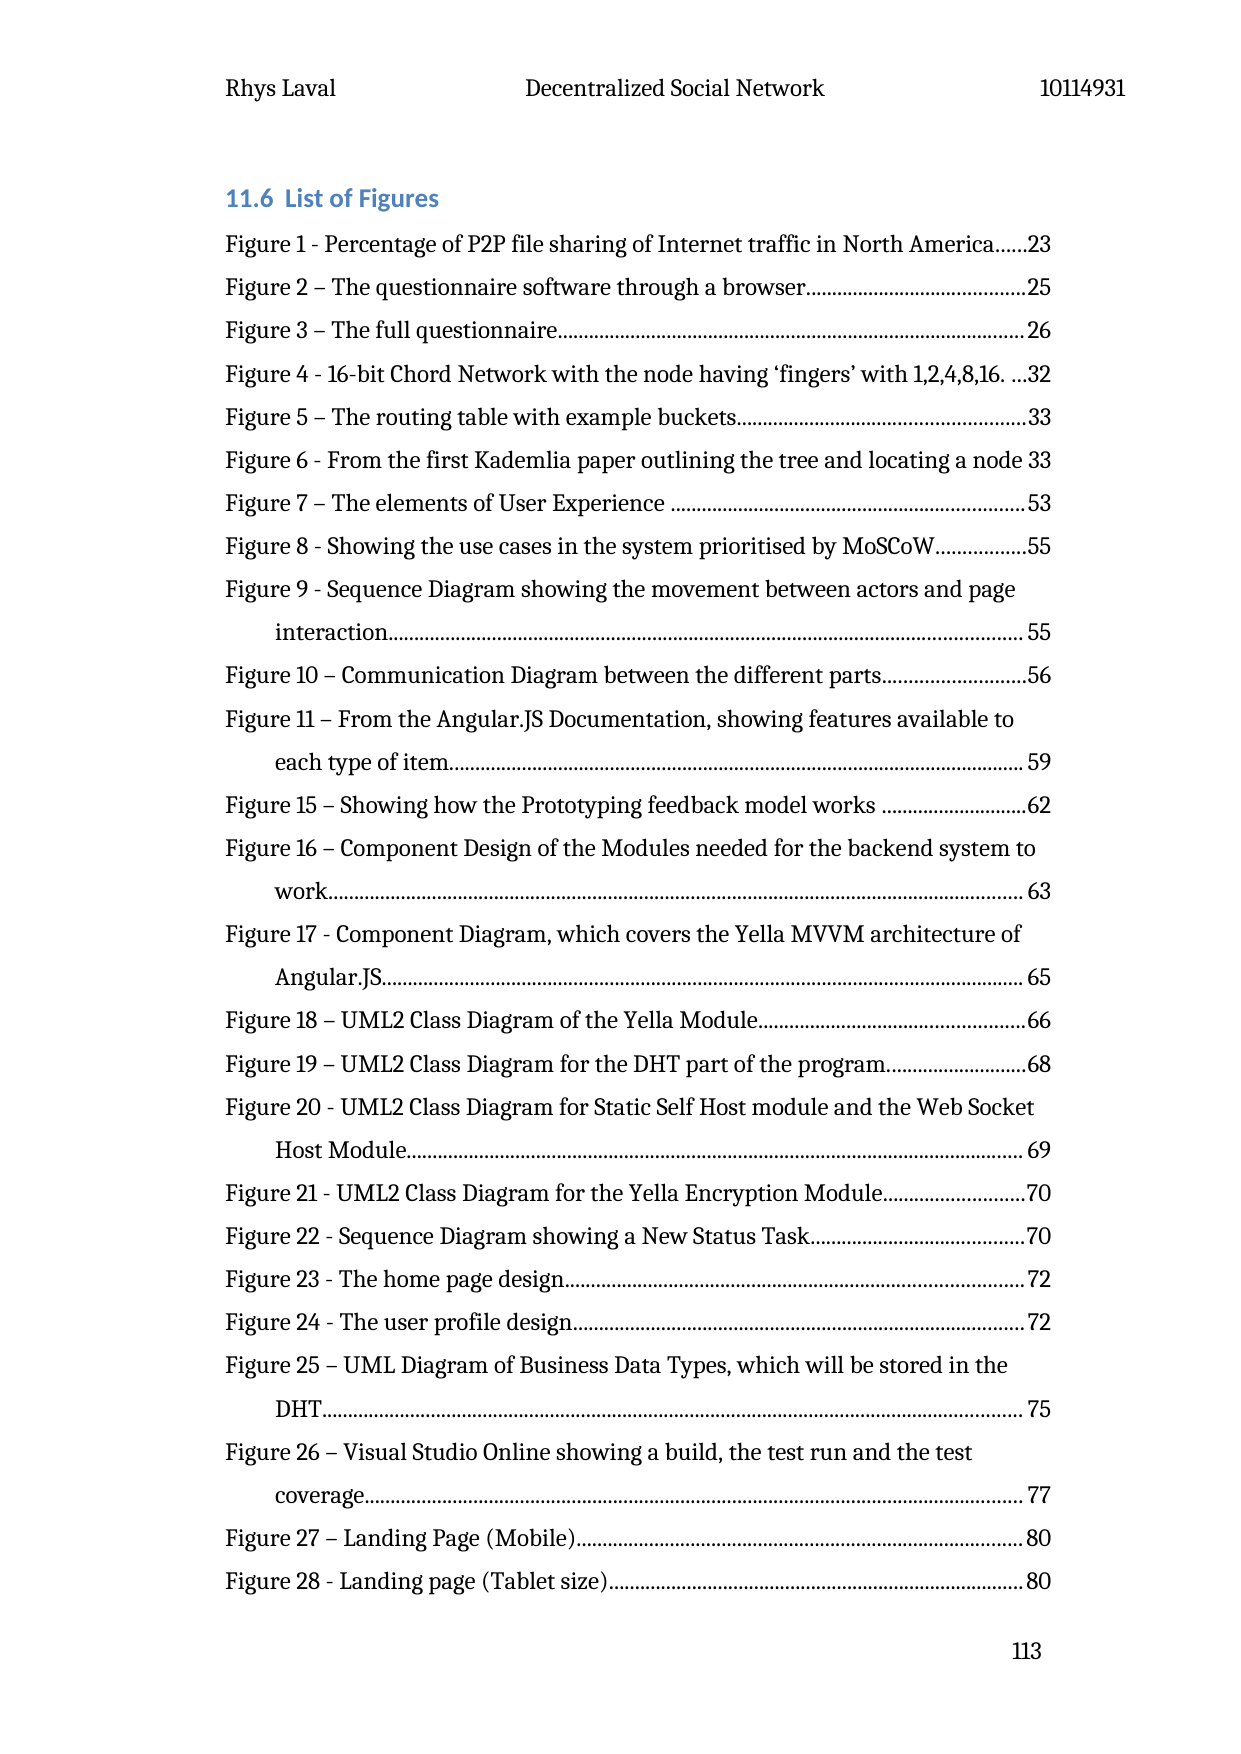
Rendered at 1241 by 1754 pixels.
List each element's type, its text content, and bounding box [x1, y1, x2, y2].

text Figure 15 – Showing how the Prototyping feedback model works 62 [225, 791, 1053, 819]
text Figure 25 – UML Diagram of Business Data Types, which will be stored in the DHT. 75 [225, 1351, 1053, 1423]
text Figure 11 – From the Angular.JS Documentation, showing features available to each type of item. 59 [225, 704, 1053, 776]
text Figure 5 – The routing table with example buckets. 33 [225, 403, 1053, 431]
text Figure 1 - Percentage of P2P file sharing of Internet traffic in North America 23 [225, 230, 1053, 259]
text Figure 22 - Sequence Diagram showing a New Status Task 70 [225, 1222, 1053, 1251]
text Figure 24 - The user profile design 72 [225, 1308, 1053, 1337]
text Figure 16 – Component Design of the Modules needed for the backend system to work. 63 [225, 834, 1053, 906]
text Figure 19 – UML2 Class Diagram for the DHT part of the program. 68 [225, 1049, 1053, 1078]
text Figure 7 – The elements of User Experience 53 [225, 489, 1053, 518]
text Figure 9 - Sequence Diagram showing the movement between actors and page interaction. 55 [225, 575, 1053, 647]
subtitle List of Figures [225, 181, 1053, 214]
text Figure 4 - 16-bit Chord Network with the node having ‘fingers’ with 1,2,4,8,16. 32 [225, 359, 1053, 388]
text Figure 10 – Communication Diagram between the different parts 56 [225, 661, 1053, 690]
text Figure 3 – The full questionnaire 26 [225, 316, 1053, 345]
text Figure 28 - Landing page (Tablet size) 80 [225, 1567, 1053, 1596]
text Figure 26 – Visual Studio Online showing a build, the test run and the test coverage. 77 [225, 1438, 1053, 1509]
text Figure 18 – UML2 Class Diagram of the Yella Module 66 [225, 1006, 1053, 1035]
text Figure 8 - Showing the use cases in the system prioritised by MoSCoW 55 [225, 532, 1053, 561]
text Figure 20 - UML2 Class Diagram for Static Self Host module and the Web Socket Host Module 69 [225, 1093, 1053, 1164]
text Figure 2 – The questionnaire software through a browser. 25 [225, 273, 1053, 302]
text Figure 17 - Component Diagram, which covers the Yella MVVM architecture of Angular.JS 65 [225, 920, 1053, 992]
text Figure 27 – Landing Page (Mobile) 80 [225, 1524, 1053, 1553]
text Figure 21 - UML2 Class Diagram for the Yella Encryption Module 70 [225, 1179, 1053, 1208]
text Figure 6 - From the first Kademlia paper outlining the tree and locating a node 33 [225, 446, 1053, 474]
text Figure 23 - The home page design 72 [225, 1265, 1053, 1294]
